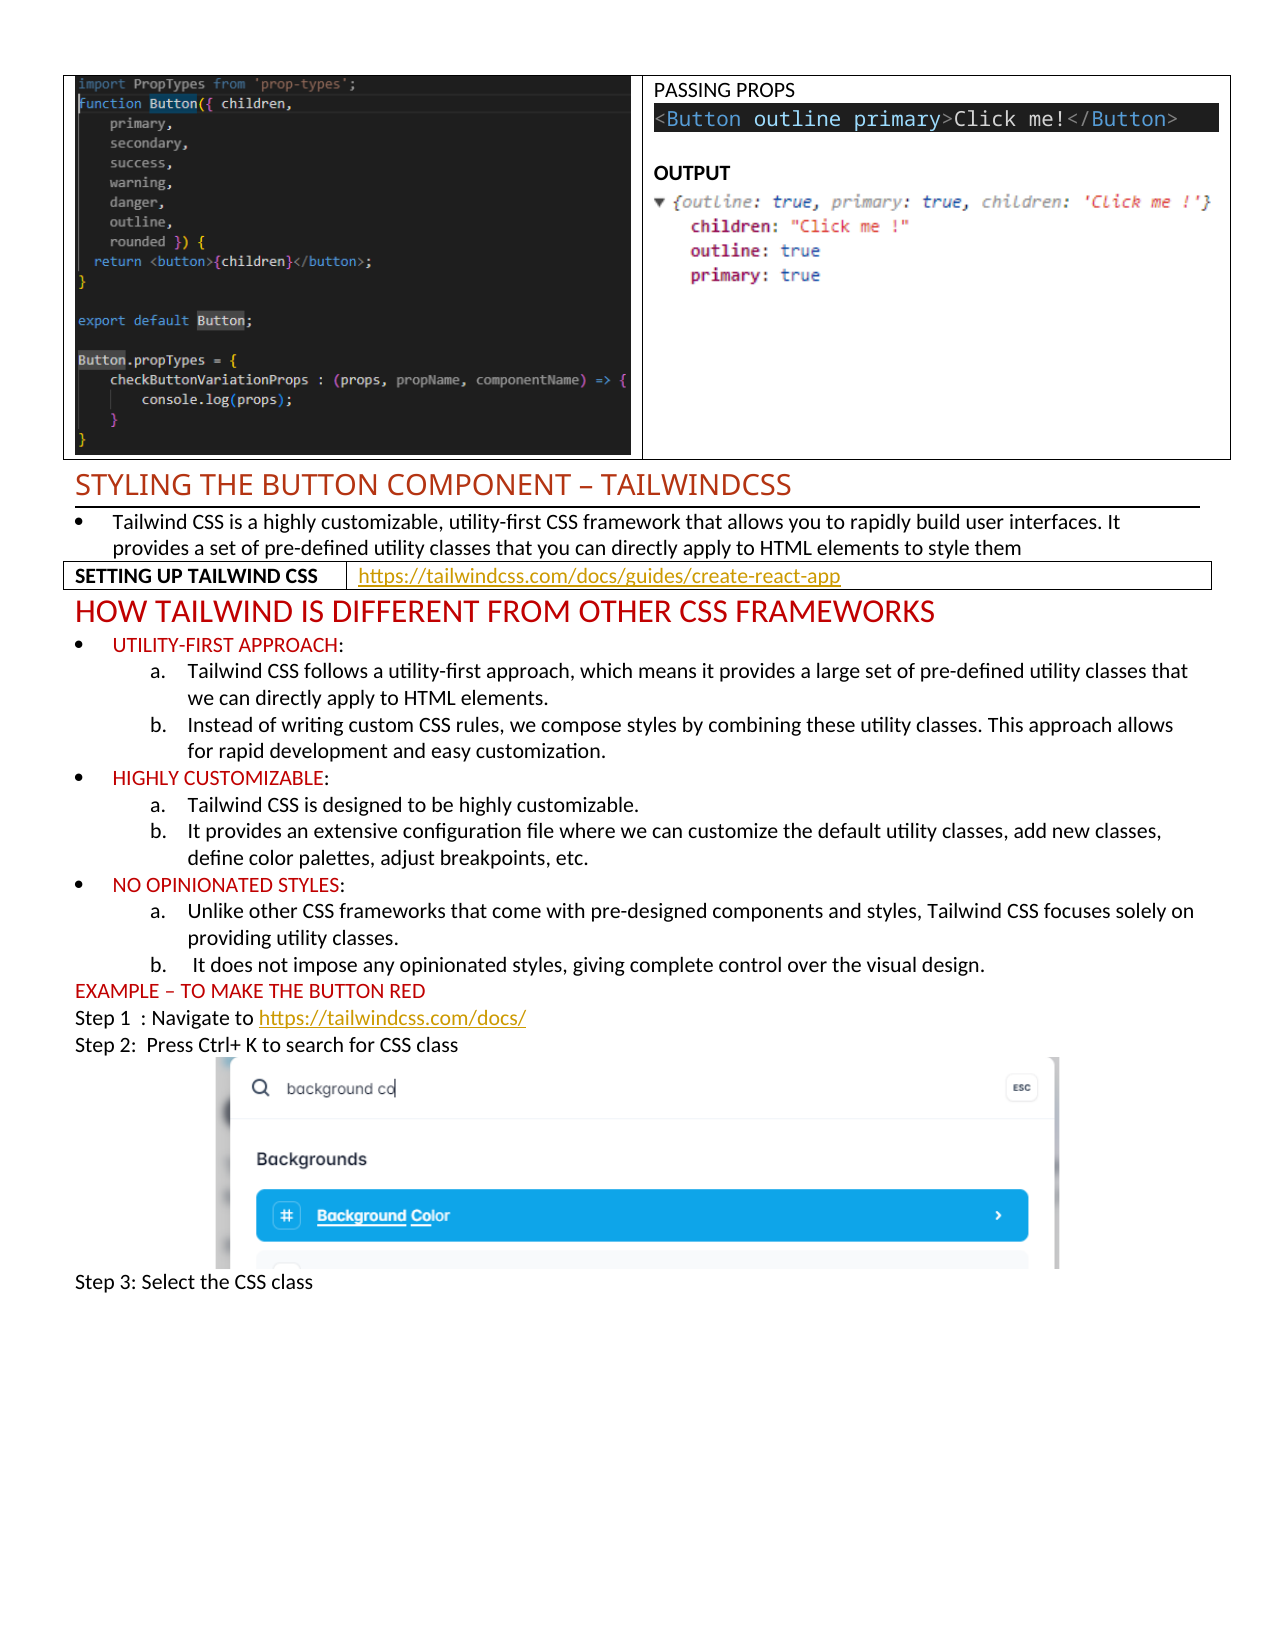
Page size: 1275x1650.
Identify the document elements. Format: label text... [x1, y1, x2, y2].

list Tailwind CSS is designed to be highly customizable. [150, 791, 1200, 817]
list Unlike other CSS frameworks that come with pre-designed components and styles, Tailwind CSS focuses solely on providing utility classes. [150, 897, 1200, 951]
picture [75, 76, 631, 455]
picture [653, 185, 1220, 292]
list Instead of writing custom CSS rules, we compose styles by combining these utility classes. This approach allows for rapid development and easy customization. [150, 711, 1200, 764]
picture [215, 1057, 1060, 1269]
list HIGHLY CUSTOMIZABLE: [75, 764, 1200, 791]
table_header [64, 76, 642, 459]
list Tailwind CSS follows a utility-first approach, which means it provides a large set of pre-defined utility classes that we can directly apply to HTML elements. [150, 657, 1200, 711]
text HOW TAILWIND IS DIFFERENT FROM OTHER CSS FRAMEWORKS [75, 590, 1200, 631]
table_header SETTING UP TAILWIND CSS [64, 562, 346, 589]
subtitle STYLING THE BUTTON COMPONENT – TAILWINDCSS [75, 464, 1200, 506]
list NO OPINIONATED STYLES: [75, 871, 1200, 897]
text EXAMPLE – TO MAKE THE BUTTON RED [75, 977, 1200, 1004]
list It does not impose any opinionated styles, giving complete control over the visual design. [150, 951, 1200, 977]
table_header PASSING PROPS <Button outline primary>Click me!</Button> OUTPUT [643, 76, 1230, 459]
text Step 2: Press Ctrl+ K to search for CSS class [75, 1031, 1200, 1057]
text Step 3: Select the CSS class [75, 1268, 1200, 1295]
list UTILITY-FIRST APPROACH: [75, 631, 1200, 657]
text Step 1 : Navigate to https://tailwindcss.com/docs/ [75, 1004, 1200, 1031]
list It provides an extensive configuration file where we can customize the default utility classes, add new classes, define color palettes, adjust breakpoints, etc. [150, 817, 1200, 871]
table_header https://tailwindcss.com/docs/guides/create-react-app [347, 562, 1211, 589]
list Tailwind CSS is a highly customizable, utility-first CSS framework that allows you to rapidly build user interfaces. It provides a set of pre-defined utility classes that you can directly apply to HTML elements to style them [75, 508, 1200, 561]
